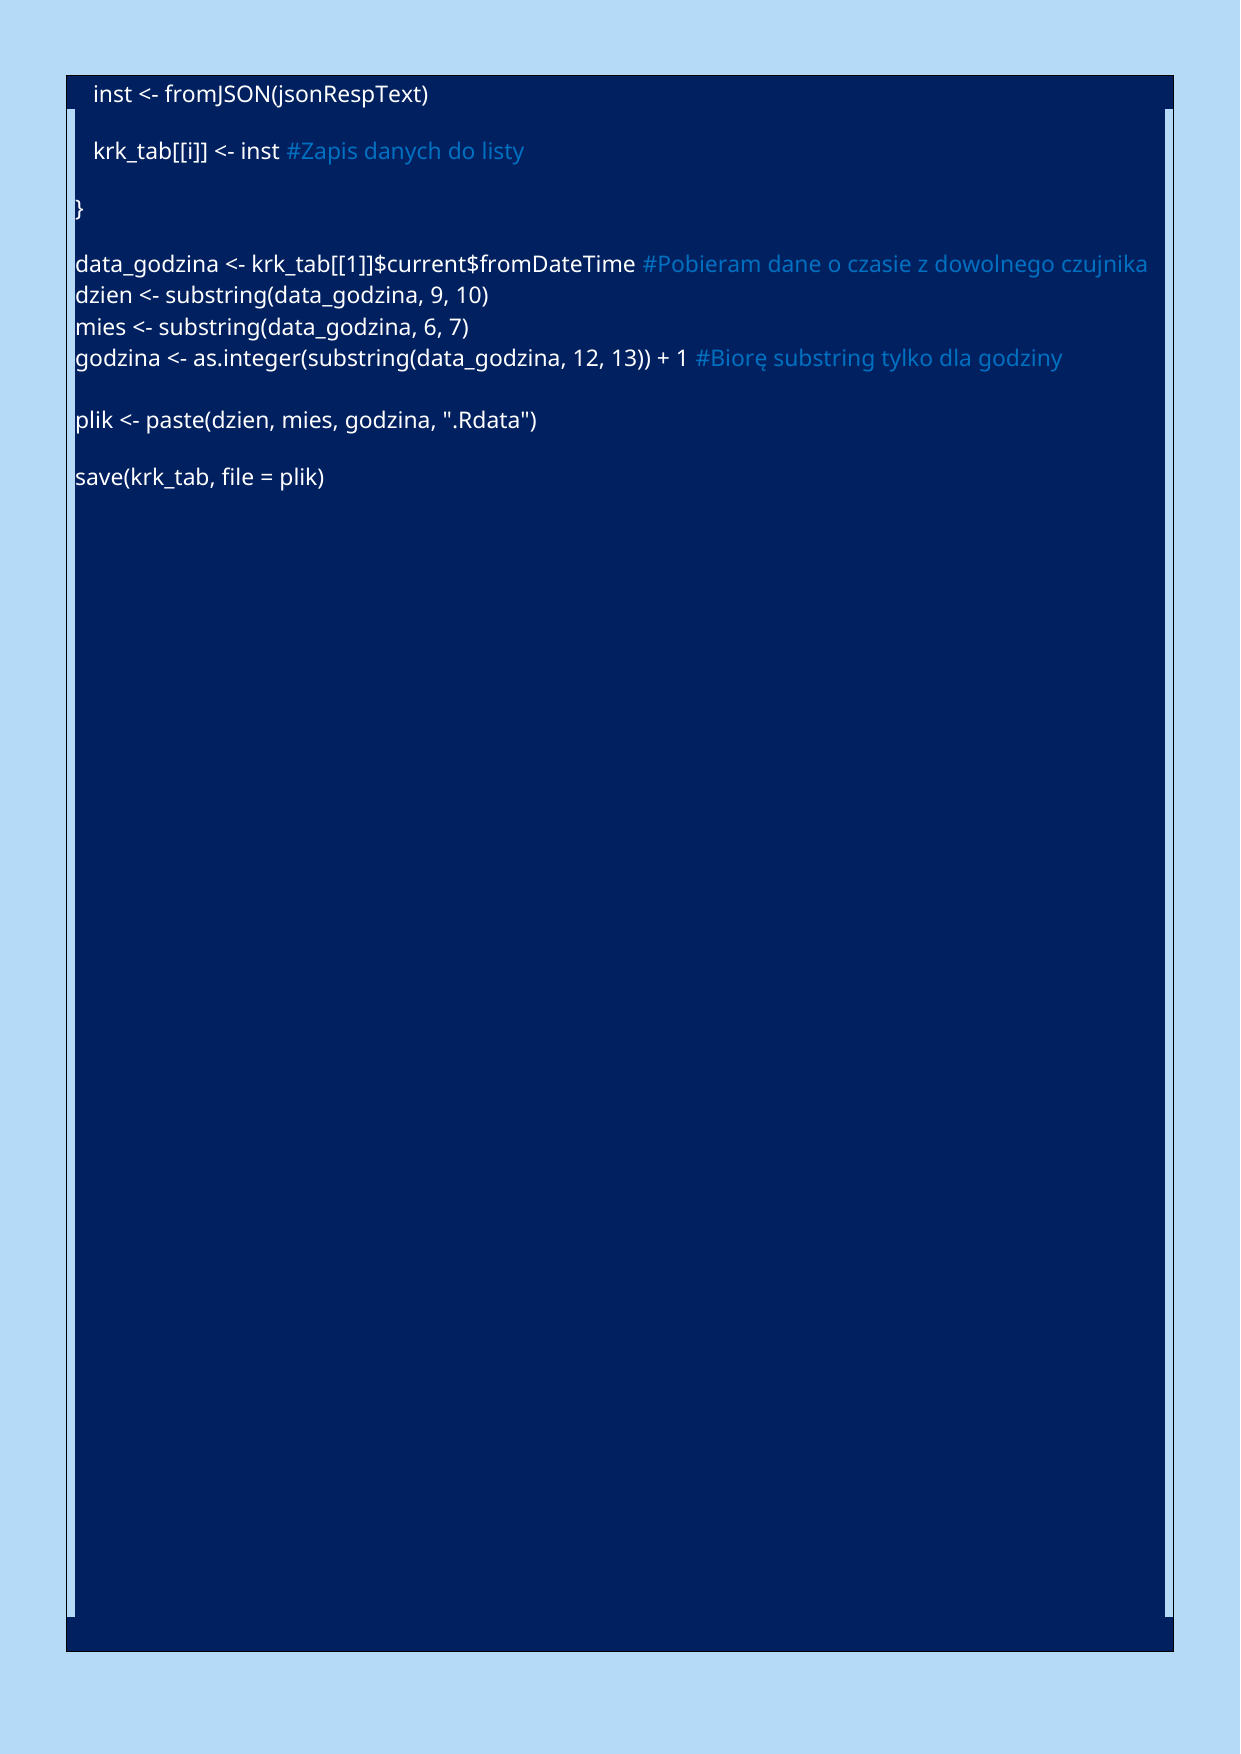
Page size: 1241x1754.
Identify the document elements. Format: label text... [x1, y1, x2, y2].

text dzien <- substring(data_godzina, 9, 10) [75, 279, 1165, 311]
text mies <- substring(data_godzina, 6, 7) [75, 311, 1165, 342]
text plik <- paste(dzien, mies, godzina, ".Rdata") [75, 404, 1165, 436]
text data_godzina <- krk_tab[[1]]$current$fromDateTime #Pobieram dane o czasie z dowolnego czujnika [75, 248, 1165, 279]
text } [75, 191, 1165, 223]
text krk_tab[[i]] <- inst #Zapis danych do listy [75, 135, 1165, 166]
text save(krk_tab, file = plik) [75, 461, 1165, 492]
text inst <- fromJSON(jsonRespText) [67, 76, 1173, 109]
text godzina <- as.integer(substring(data_godzina, 12, 13)) + 1 #Biorę substring tylko dla godziny [75, 342, 1165, 373]
